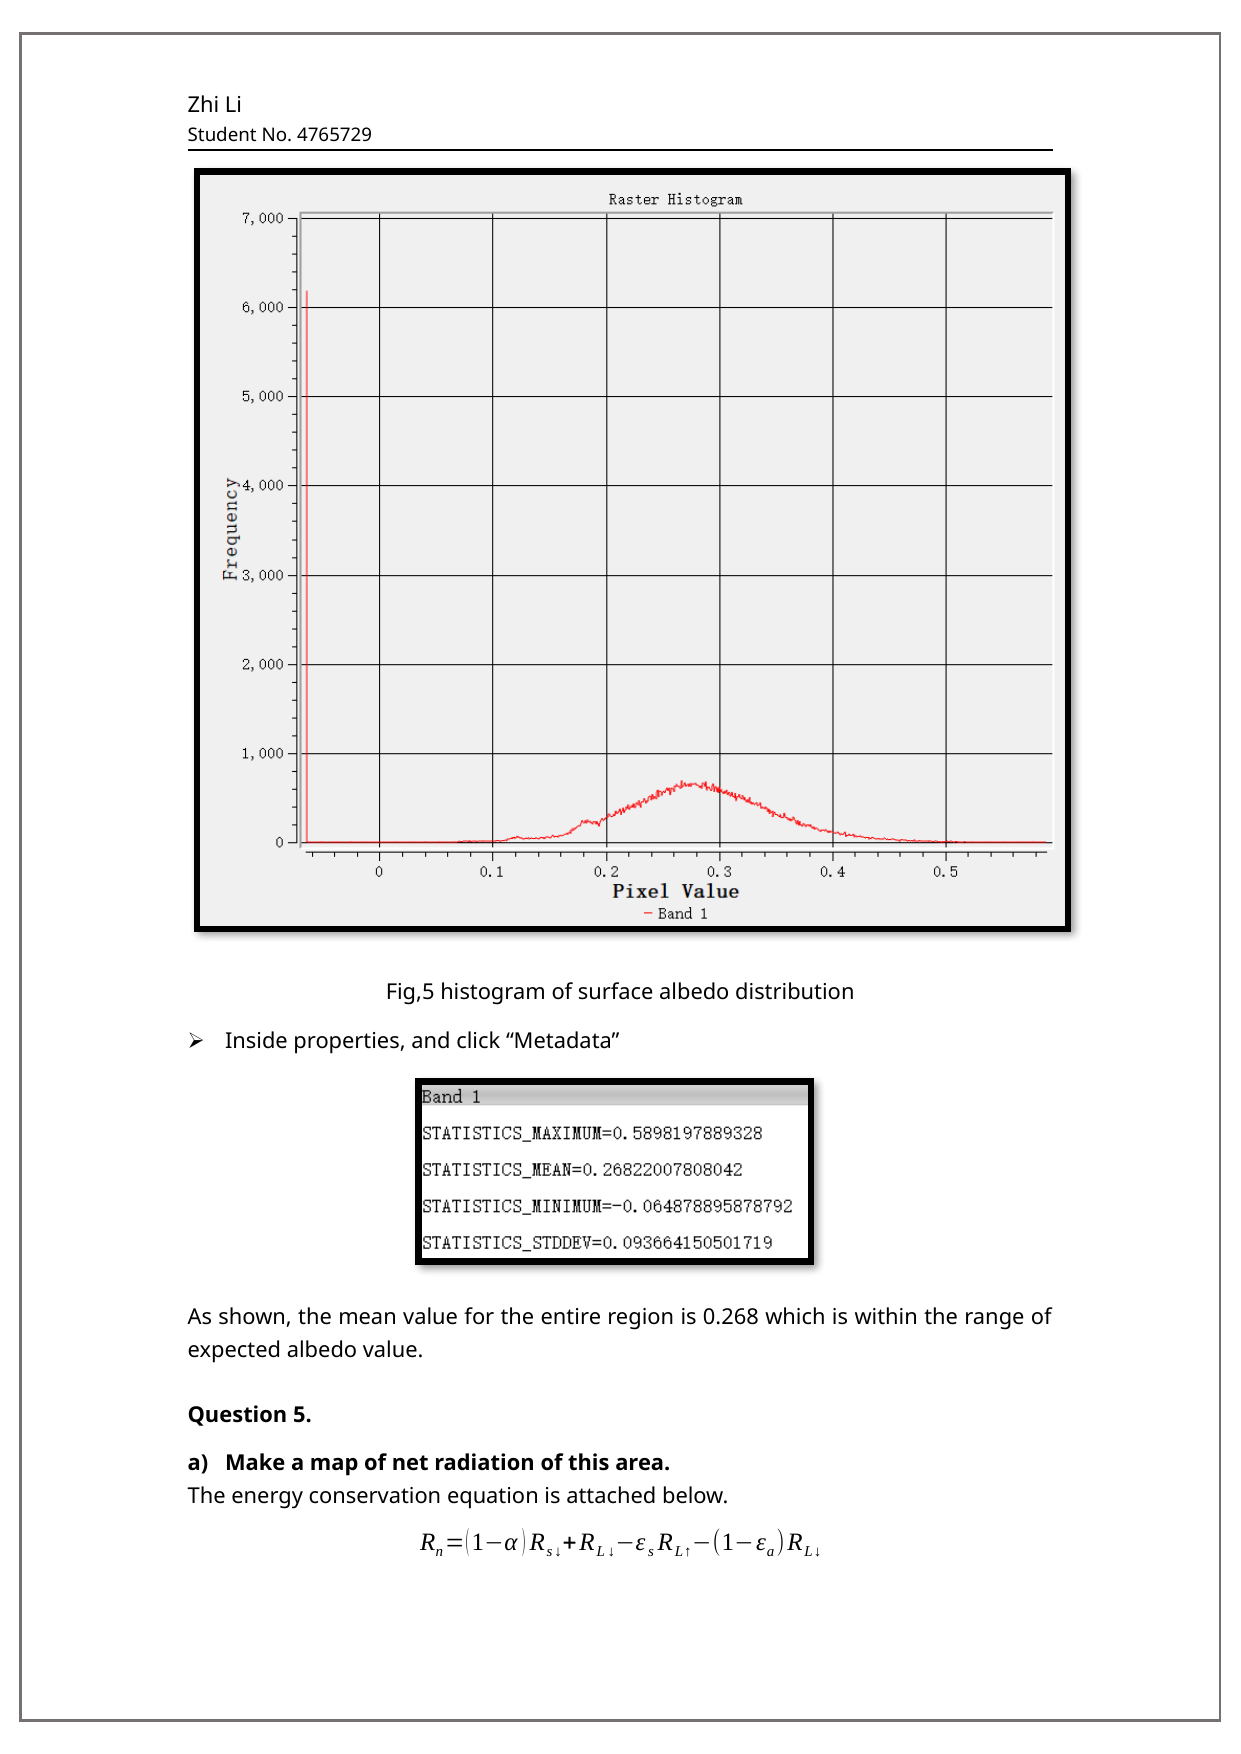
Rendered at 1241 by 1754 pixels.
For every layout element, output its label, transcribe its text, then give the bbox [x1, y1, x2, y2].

text The energy conservation equation is attached below. [187, 1478, 1053, 1511]
picture [200, 175, 1065, 926]
list Make a map of net radiation of this area. [187, 1446, 1053, 1478]
list Inside properties, and click “Metadata” [187, 1023, 1053, 1056]
text As shown, the mean value for the entire region is 0.268 which is within the range of expected albedo value. [187, 1300, 1053, 1365]
text Question 5. [187, 1397, 1053, 1430]
text Fig,5 histogram of surface albedo distribution [187, 975, 1053, 1007]
picture [422, 1085, 808, 1258]
